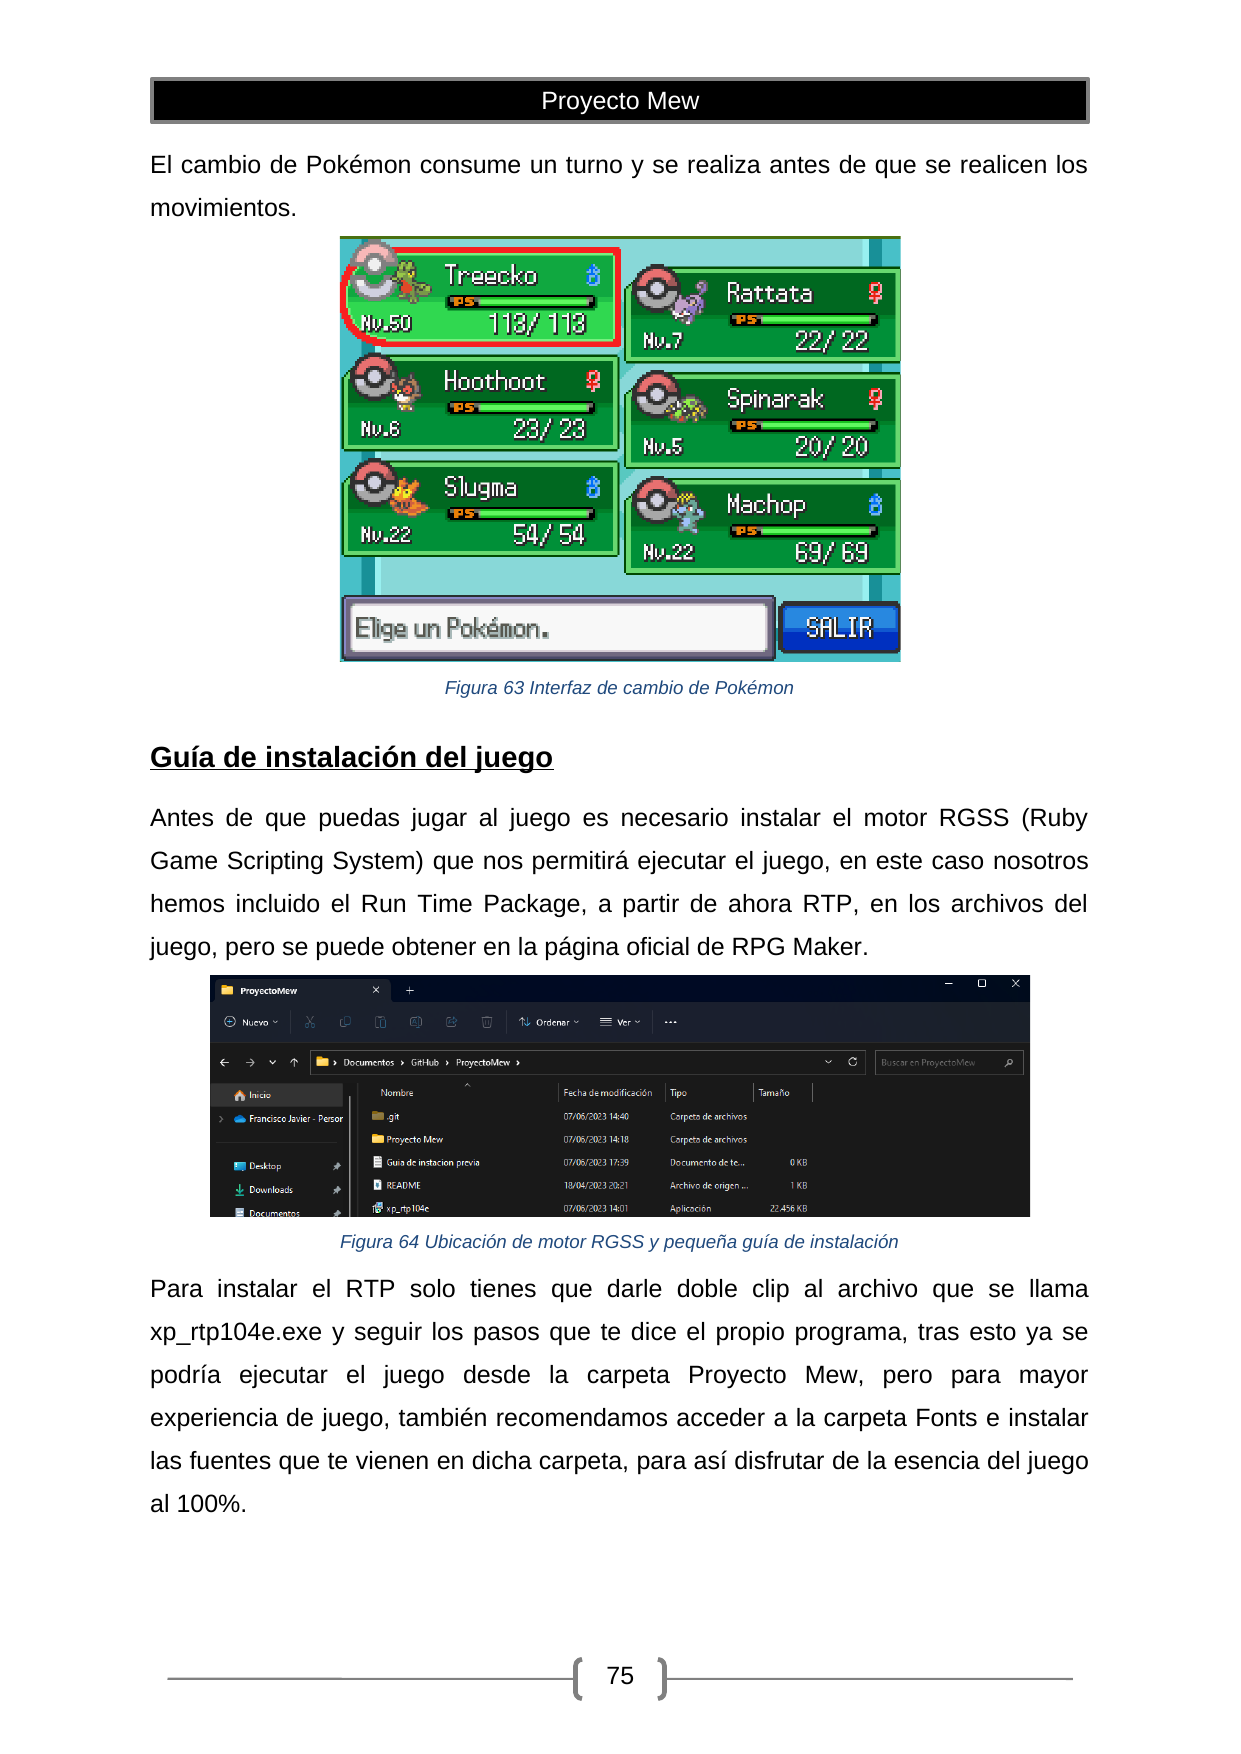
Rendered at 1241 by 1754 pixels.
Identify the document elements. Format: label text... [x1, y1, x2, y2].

text Figura 64 Ubicación de motor RGSS y pequeña guía de instalación [150, 1231, 1090, 1253]
picture [339, 236, 901, 662]
subtitle Guía de instalación del juego [150, 740, 1090, 773]
picture [210, 975, 1031, 1217]
text Figura 63 Interfaz de cambio de Pokémon [150, 676, 1090, 698]
text Antes de que puedas jugar al juego es necesario instalar el motor RGSS (Ruby Game Scripting System) que nos permitirá ejecutar el juego, en este caso nosotros hemos incluido el Run Time Package, a partir de ahora RTP, en los archivos del juego, pero se puede obtener en la página oficial de RPG Maker. [150, 802, 1090, 961]
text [150, 150, 1090, 222]
text Para instalar el RTP solo tienes que darle doble clip al archivo que se llama xp_rtp104e.exe y seguir los pasos que te dice el propio programa, tras esto ya se podría ejecutar el juego desde la carpeta Proyecto Mew, pero para mayor experiencia de juego, también recomendamos acceder a la carpeta Fonts e instalar las fuentes que te vienen en dicha carpeta, para así disfrutar de la esencia del juego al 100%. [150, 1273, 1090, 1518]
